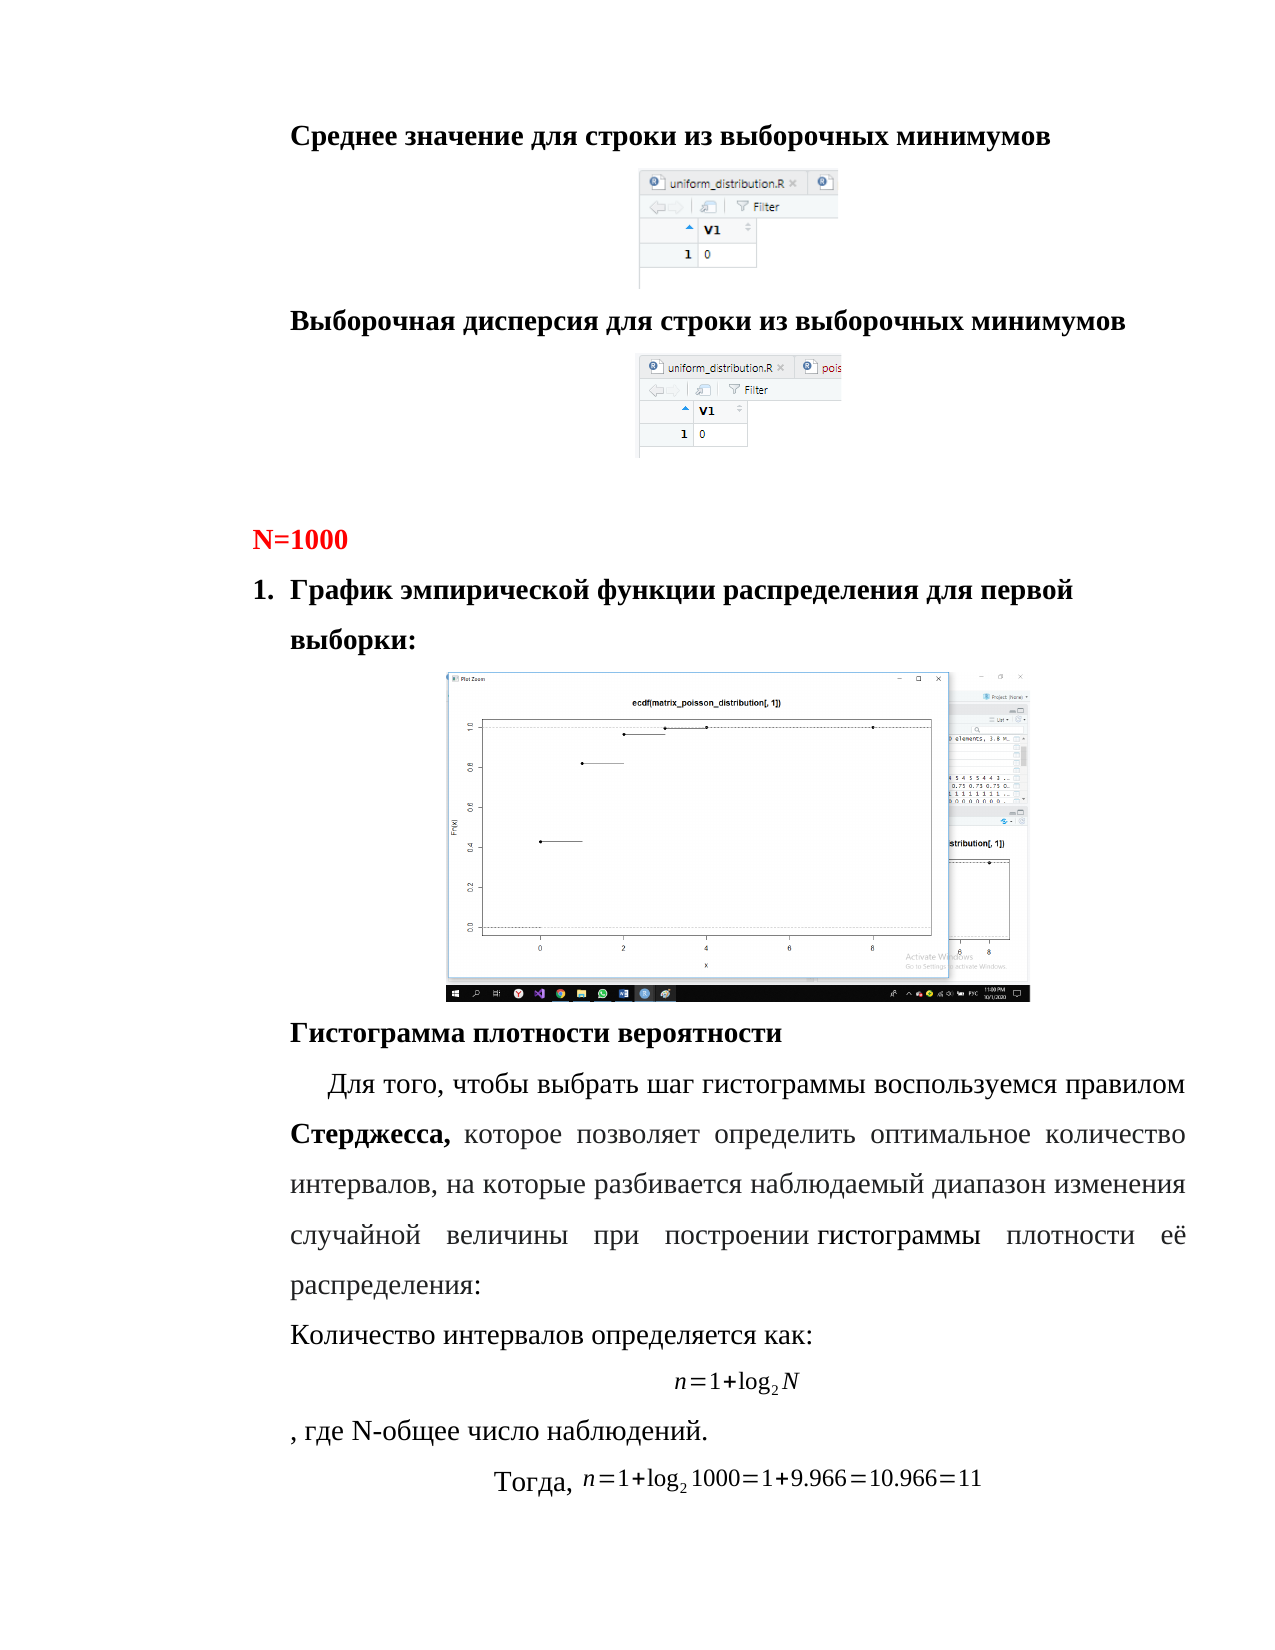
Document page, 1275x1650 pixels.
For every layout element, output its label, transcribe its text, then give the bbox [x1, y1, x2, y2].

list Тогда, [290, 1464, 1186, 1497]
list Для того, чтобы выбрать шаг гистограммы воспользуемся правилом Стерджесса, которое позволяет определить оптимальное количество интервалов, на которые разбивается наблюдаемый диапазон изменения случайной величины при построении гистограммы плотности её распределения: [290, 1200, 1186, 1301]
list Гистограмма плотности вероятности [290, 1016, 1186, 1049]
picture [638, 168, 839, 289]
list График эмпирической функции распределения для первой выборки: [252, 572, 1186, 656]
list Количество интервалов определяется как: [290, 1317, 1186, 1351]
list Выборочная дисперсия для строки из выборочных минимумов [290, 303, 1186, 336]
list , где N-общее число наблюдений. [290, 1413, 1186, 1447]
list Для того, чтобы выбрать шаг гистограммы воспользуемся правилом Стерджесса, которое позволяет определить оптимальное количество интервалов, на которые разбивается наблюдаемый диапазон изменения случайной величины при построении гистограммы плотности её распределения: [290, 1066, 1186, 1167]
picture [635, 353, 842, 458]
picture [446, 672, 1031, 1002]
list Среднее значение для строки из выборочных минимумов [290, 118, 1186, 152]
text N=1000 [177, 522, 1186, 555]
